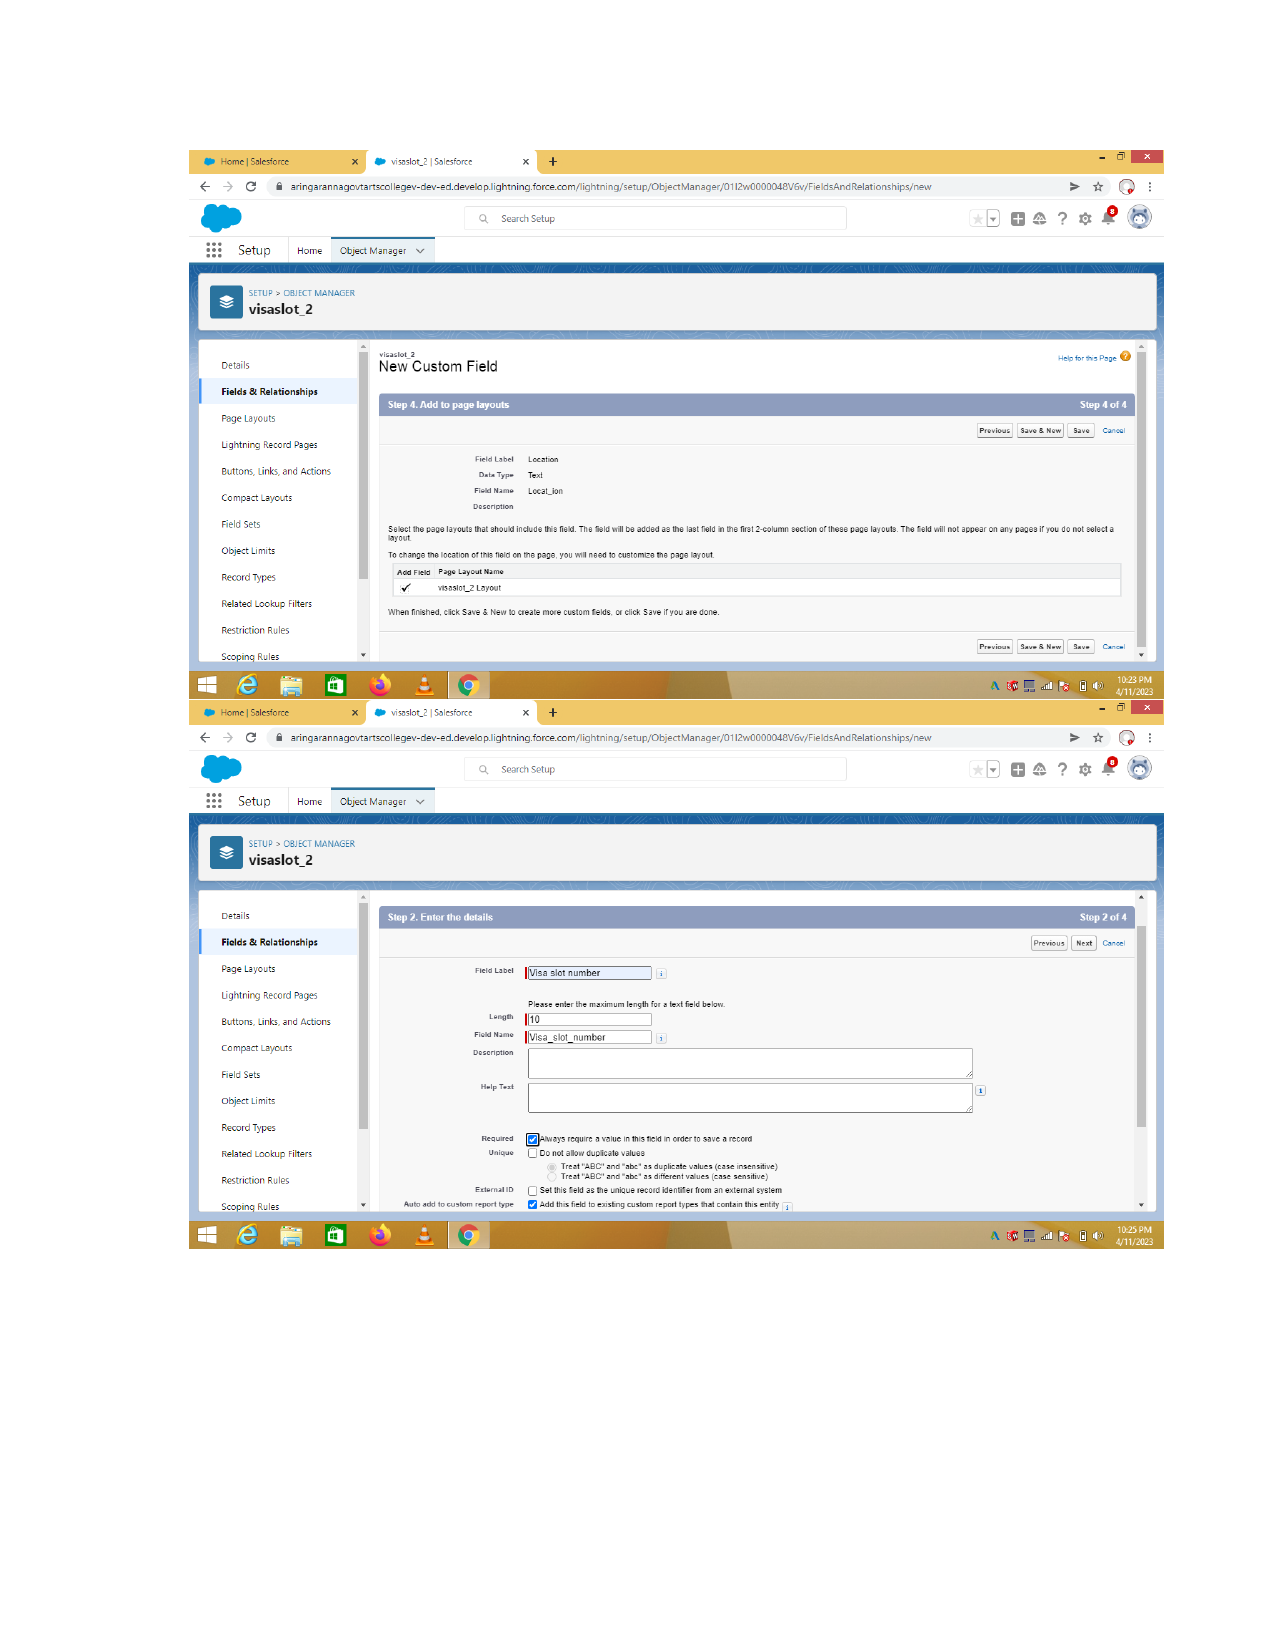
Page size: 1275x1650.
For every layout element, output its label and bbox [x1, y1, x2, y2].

picture [189, 700, 1164, 1249]
picture [189, 150, 1164, 699]
